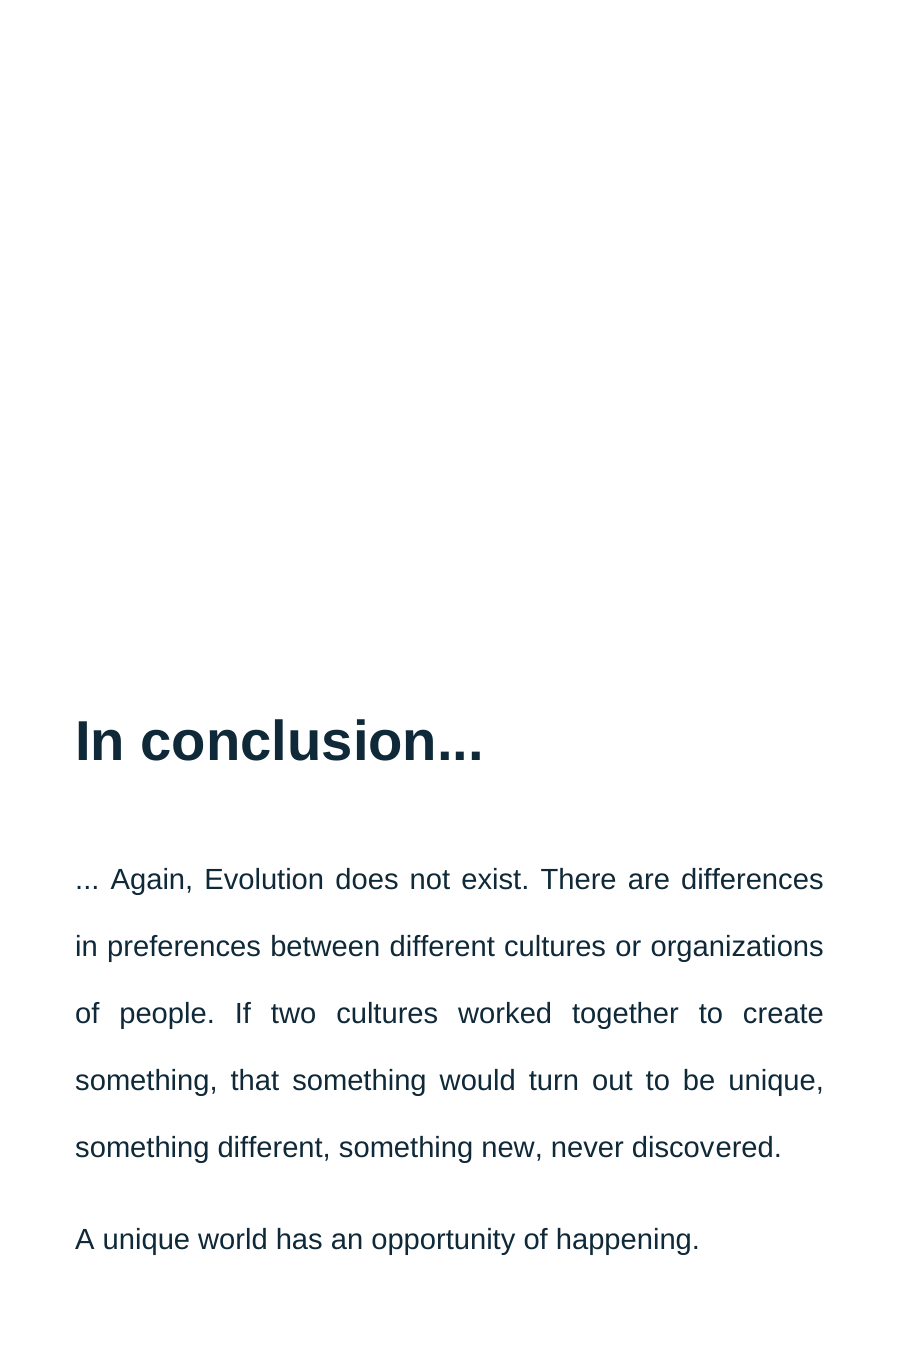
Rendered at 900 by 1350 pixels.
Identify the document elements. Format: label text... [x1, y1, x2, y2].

text A unique world has an opportunity of happening. [75, 1222, 825, 1256]
text ... Again, Evolution does not exist. There are differences in preferences between different cultures or organizations of people. If two cultures worked together to create something, that something would turn out to be unique, something different, something new, never discovered. [75, 862, 825, 1164]
text In conclusion... [75, 707, 825, 772]
